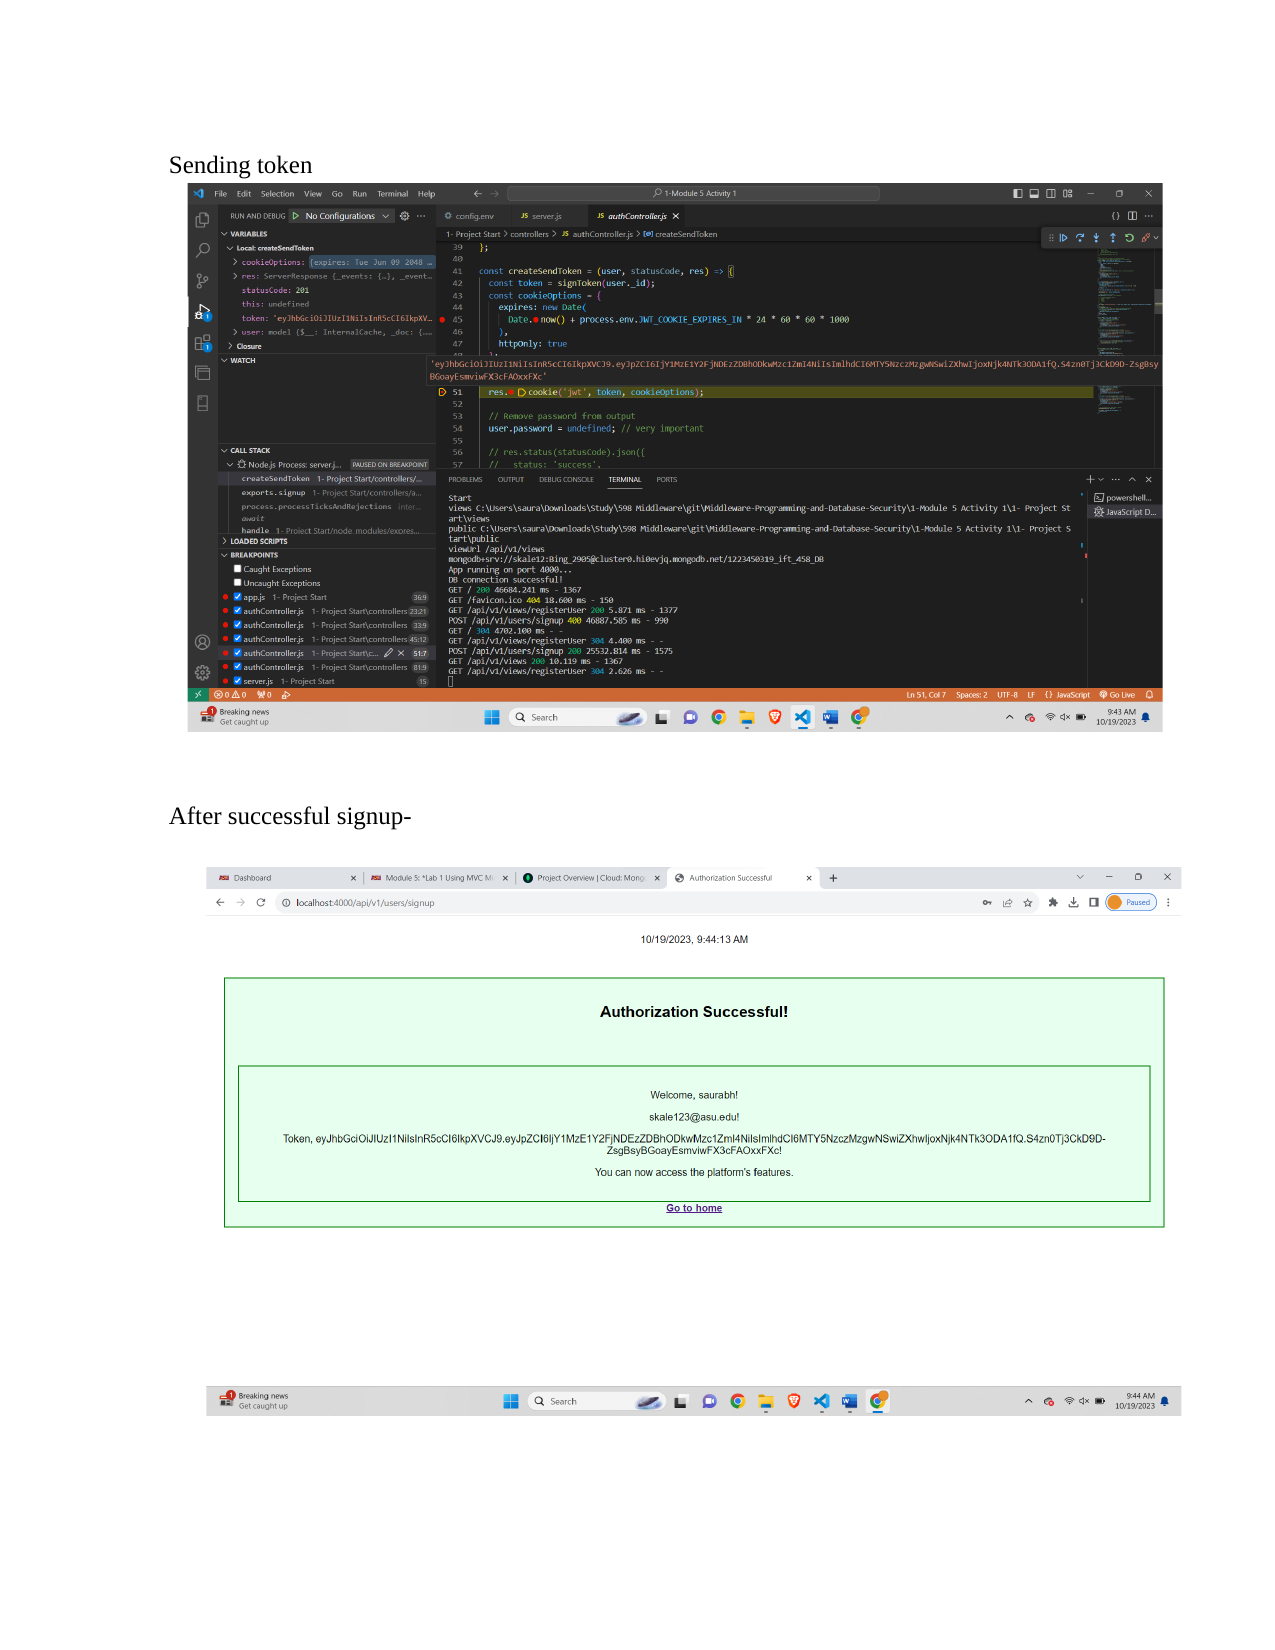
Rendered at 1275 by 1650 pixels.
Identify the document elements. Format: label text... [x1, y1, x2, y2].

picture [206, 867, 1182, 1416]
text Sending token [169, 150, 1125, 179]
picture [187, 183, 1163, 732]
text After successful signup- [169, 801, 1125, 830]
